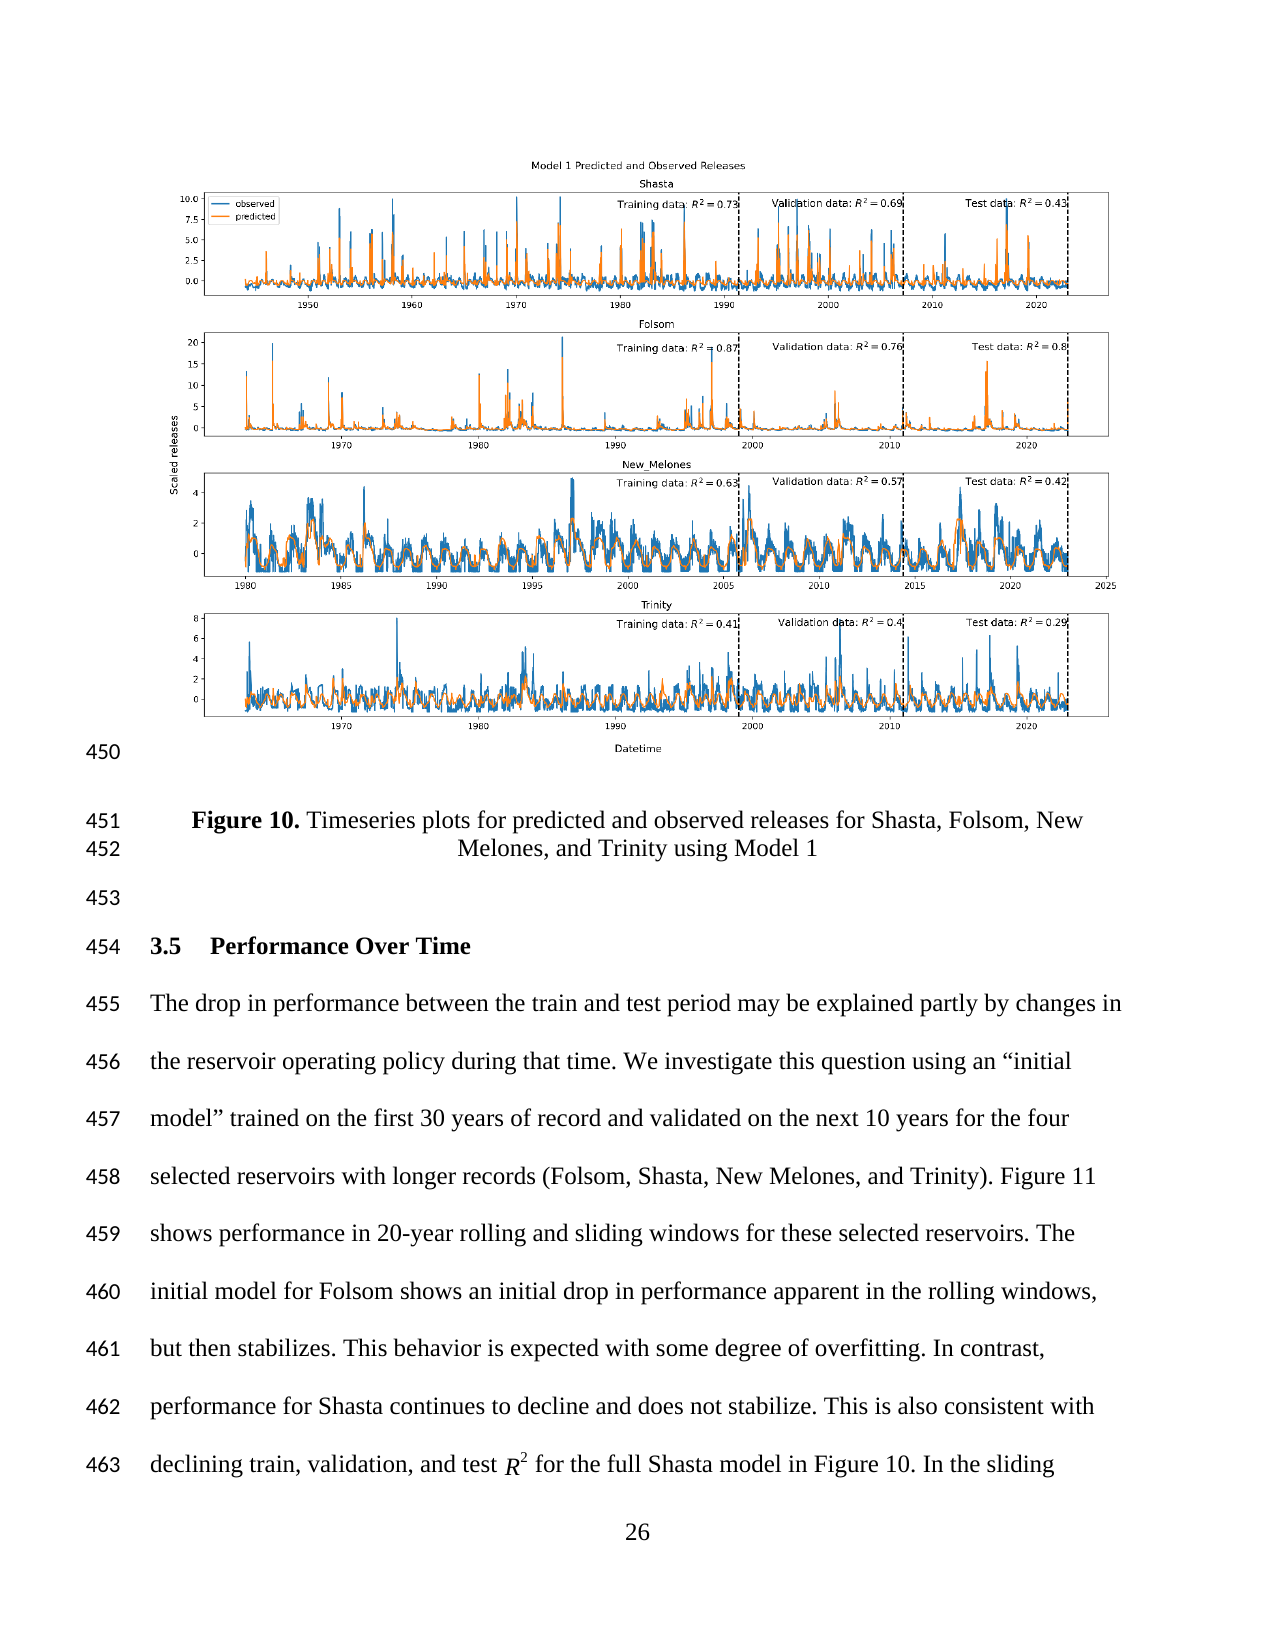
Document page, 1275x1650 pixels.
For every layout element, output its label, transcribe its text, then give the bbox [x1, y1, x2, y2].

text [150, 988, 1125, 1479]
picture [150, 150, 1125, 760]
subtitle Performance Over Time [150, 931, 1125, 959]
